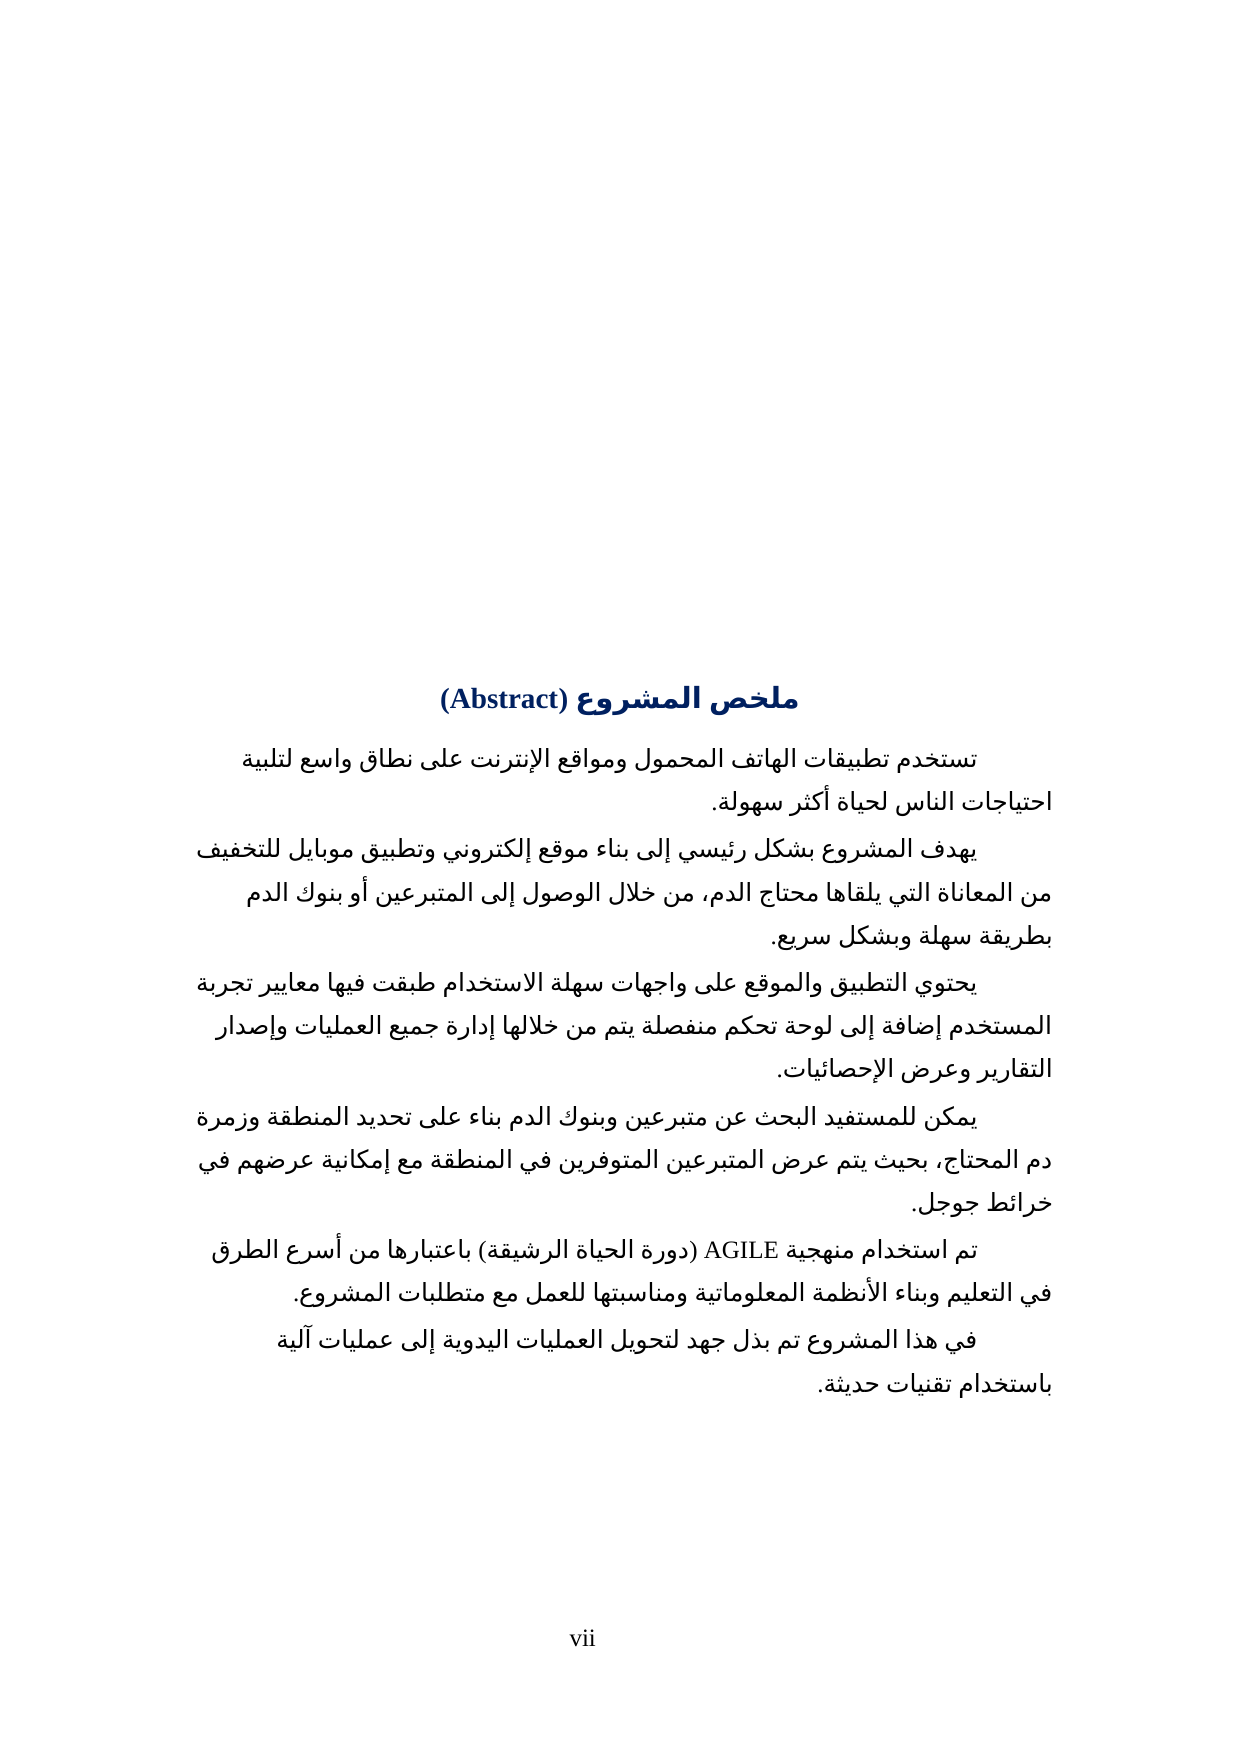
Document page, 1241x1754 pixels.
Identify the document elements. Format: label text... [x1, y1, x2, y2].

text يحتوي التطبيق والموقع على واجهات سهلة الاستخدام طبقت فيها معايير تجربة المستخدم إضافة إلى لوحة تحكم منفصلة يتم من خلالها إدارة جميع العمليات وإصدار التقارير وعرض الإحصائيات. [187, 968, 1053, 1083]
text تم استخدام منهجية AGILE (دورة الحياة الرشيقة) باعتبارها من أسرع الطرق في التعليم وبناء الأنظمة المعلوماتية ومناسبتها للعمل مع متطلبات المشروع. [187, 1235, 1053, 1307]
text يمكن للمستفيد البحث عن متبرعين وبنوك الدم بناء على تحديد المنطقة وزمرة دم المحتاج، بحيث يتم عرض المتبرعين المتوفرين في المنطقة مع إمكانية عرضهم في خرائط جوجل. [187, 1102, 1053, 1217]
text يهدف المشروع بشكل رئيسي إلى بناء موقع إلكتروني وتطبيق موبايل للتخفيف من المعاناة التي يلقاها محتاج الدم، من خلال الوصول إلى المتبرعين أو بنوك الدم بطريقة سهلة وبشكل سريع. [187, 834, 1053, 949]
subtitle ملخص المشروع (Abstract) [187, 681, 1053, 715]
text في هذا المشروع تم بذل جهد لتحويل العمليات اليدوية إلى عمليات آلية باستخدام تقنيات حديثة. [187, 1326, 1053, 1397]
text تستخدم تطبيقات الهاتف المحمول ومواقع الإنترنت على نطاق واسع لتلبية احتياجات الناس لحياة أكثر سهولة. [187, 744, 1053, 816]
